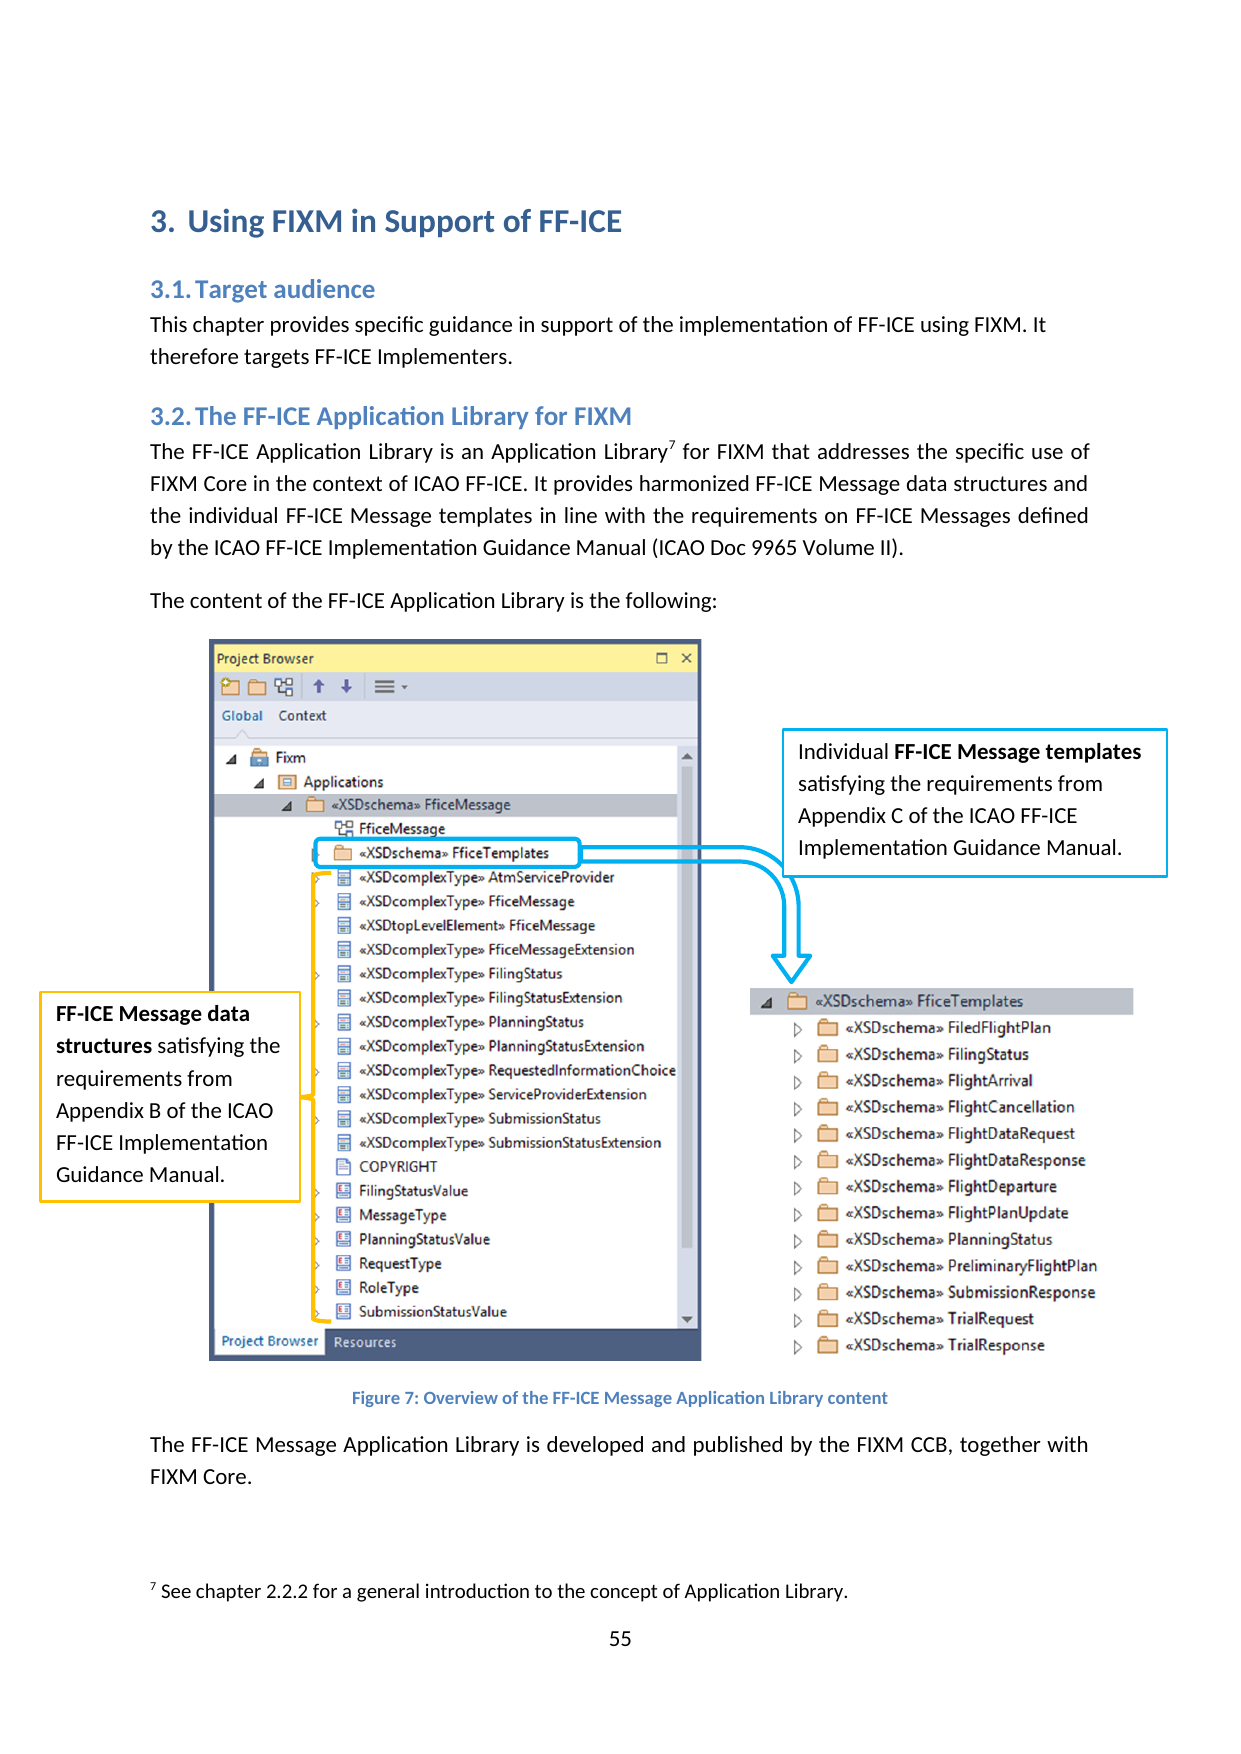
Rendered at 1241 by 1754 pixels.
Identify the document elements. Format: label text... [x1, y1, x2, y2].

picture [584, 850, 702, 859]
text This chapter provides specific guidance in support of the implementation of FF-ICE using FIXM. It therefore targets FF-ICE Implementers. [150, 310, 1090, 370]
picture [750, 988, 1134, 1361]
text Figure 7: Overview of the FF-ICE Message Application Library content [150, 1386, 1090, 1409]
picture [318, 842, 577, 864]
picture [209, 639, 702, 1094]
subtitle The FF-ICE Application Library for FIXM [150, 399, 1090, 432]
text The content of the FF-ICE Application Library is the following: [150, 587, 1090, 614]
subtitle Target audience [150, 272, 1090, 305]
picture [209, 864, 702, 1361]
text The FF-ICE Application Library is an Application Library for FIXM that addresses the specific use of FIXM Core in the context of ICAO FF-ICE. It provides harmonized FF-ICE Message data structures and the individual FF-ICE Message templates in line with the requirements on FF-ICE Messages defined by the ICAO FF-ICE Implementation Guidance Manual (ICAO Doc 9965 Volume II). [150, 437, 1090, 562]
subtitle Using FIXM in Support of FF-ICE [150, 200, 1090, 241]
text The FF-ICE Message Application Library is developed and published by the FIXM CCB, together with FIXM Core. [150, 1430, 1090, 1490]
